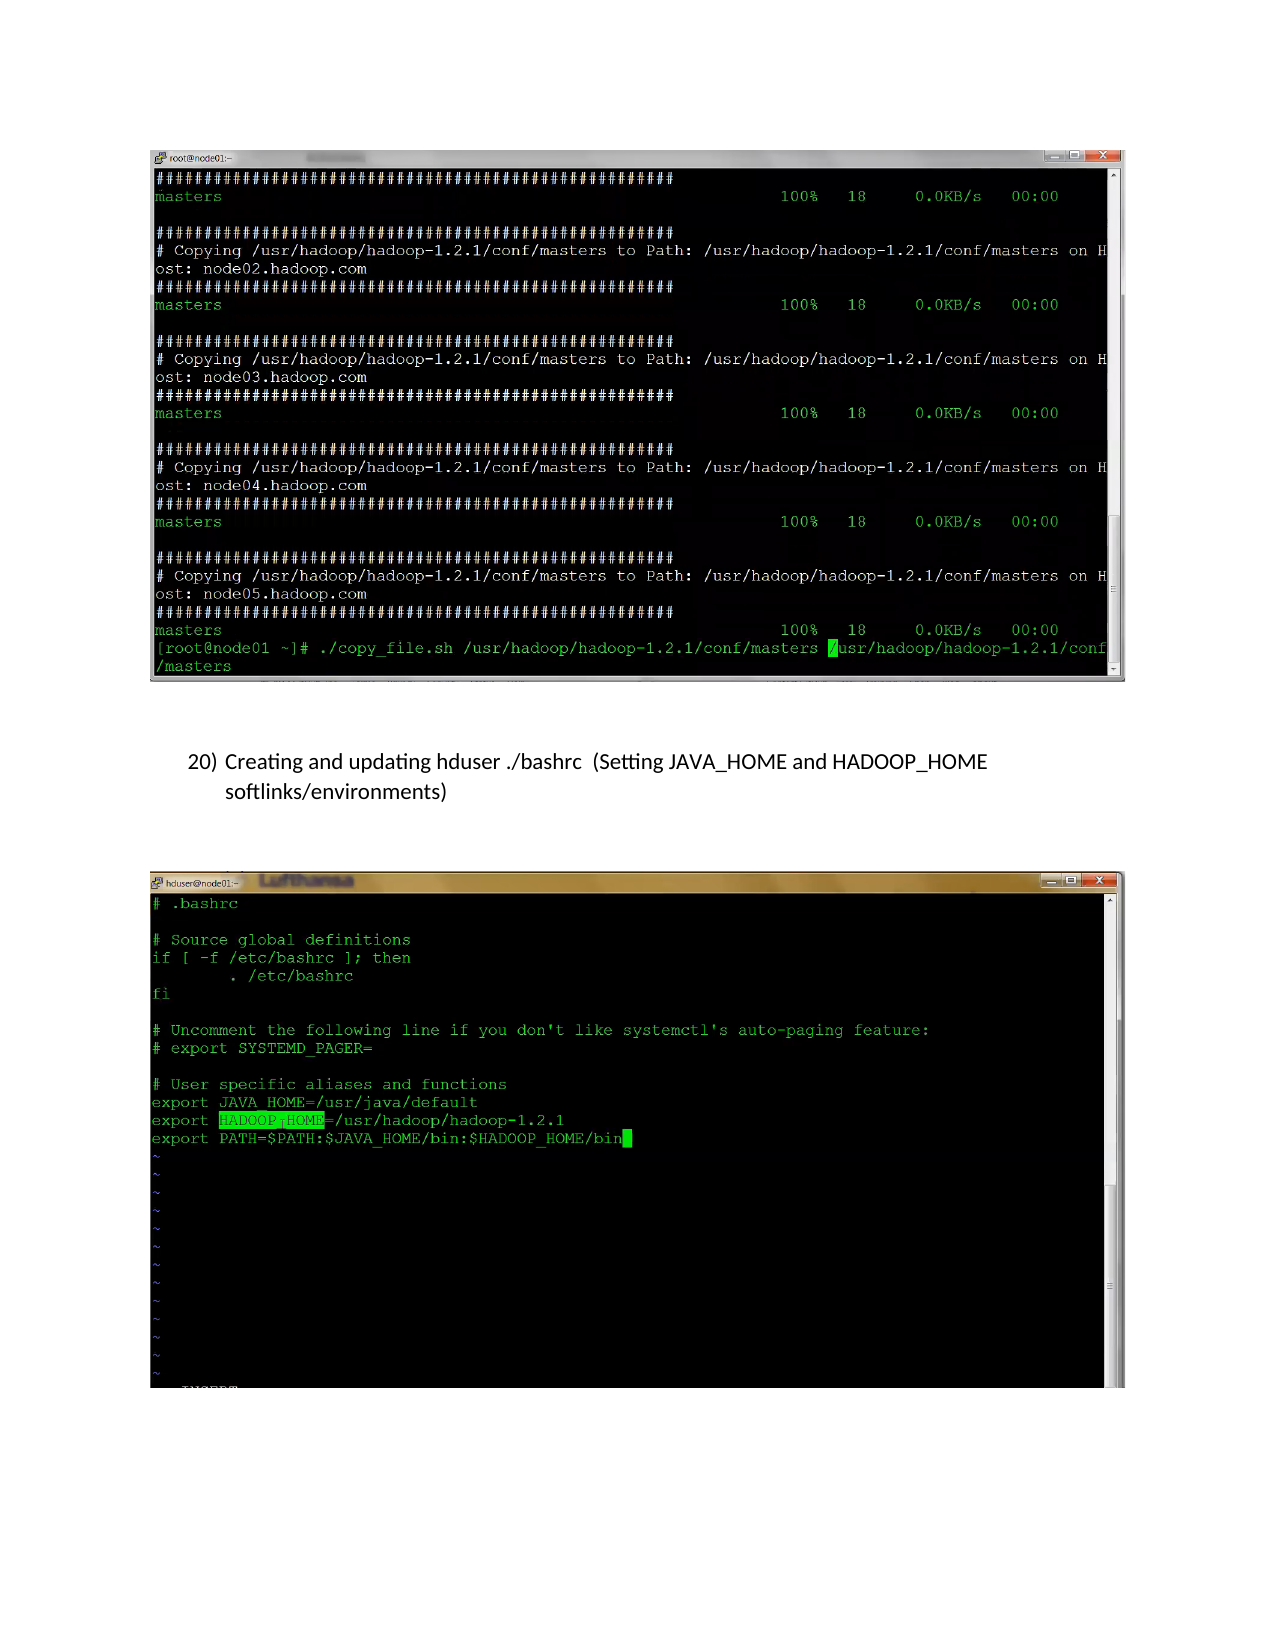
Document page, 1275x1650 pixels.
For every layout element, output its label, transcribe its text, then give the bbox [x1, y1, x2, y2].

picture [150, 871, 1125, 1388]
list Creating and updating hduser ./bashrc (Setting JAVA_HOME and HADOOP_HOME softlinks/environments) [187, 747, 1125, 805]
picture [150, 150, 1125, 682]
